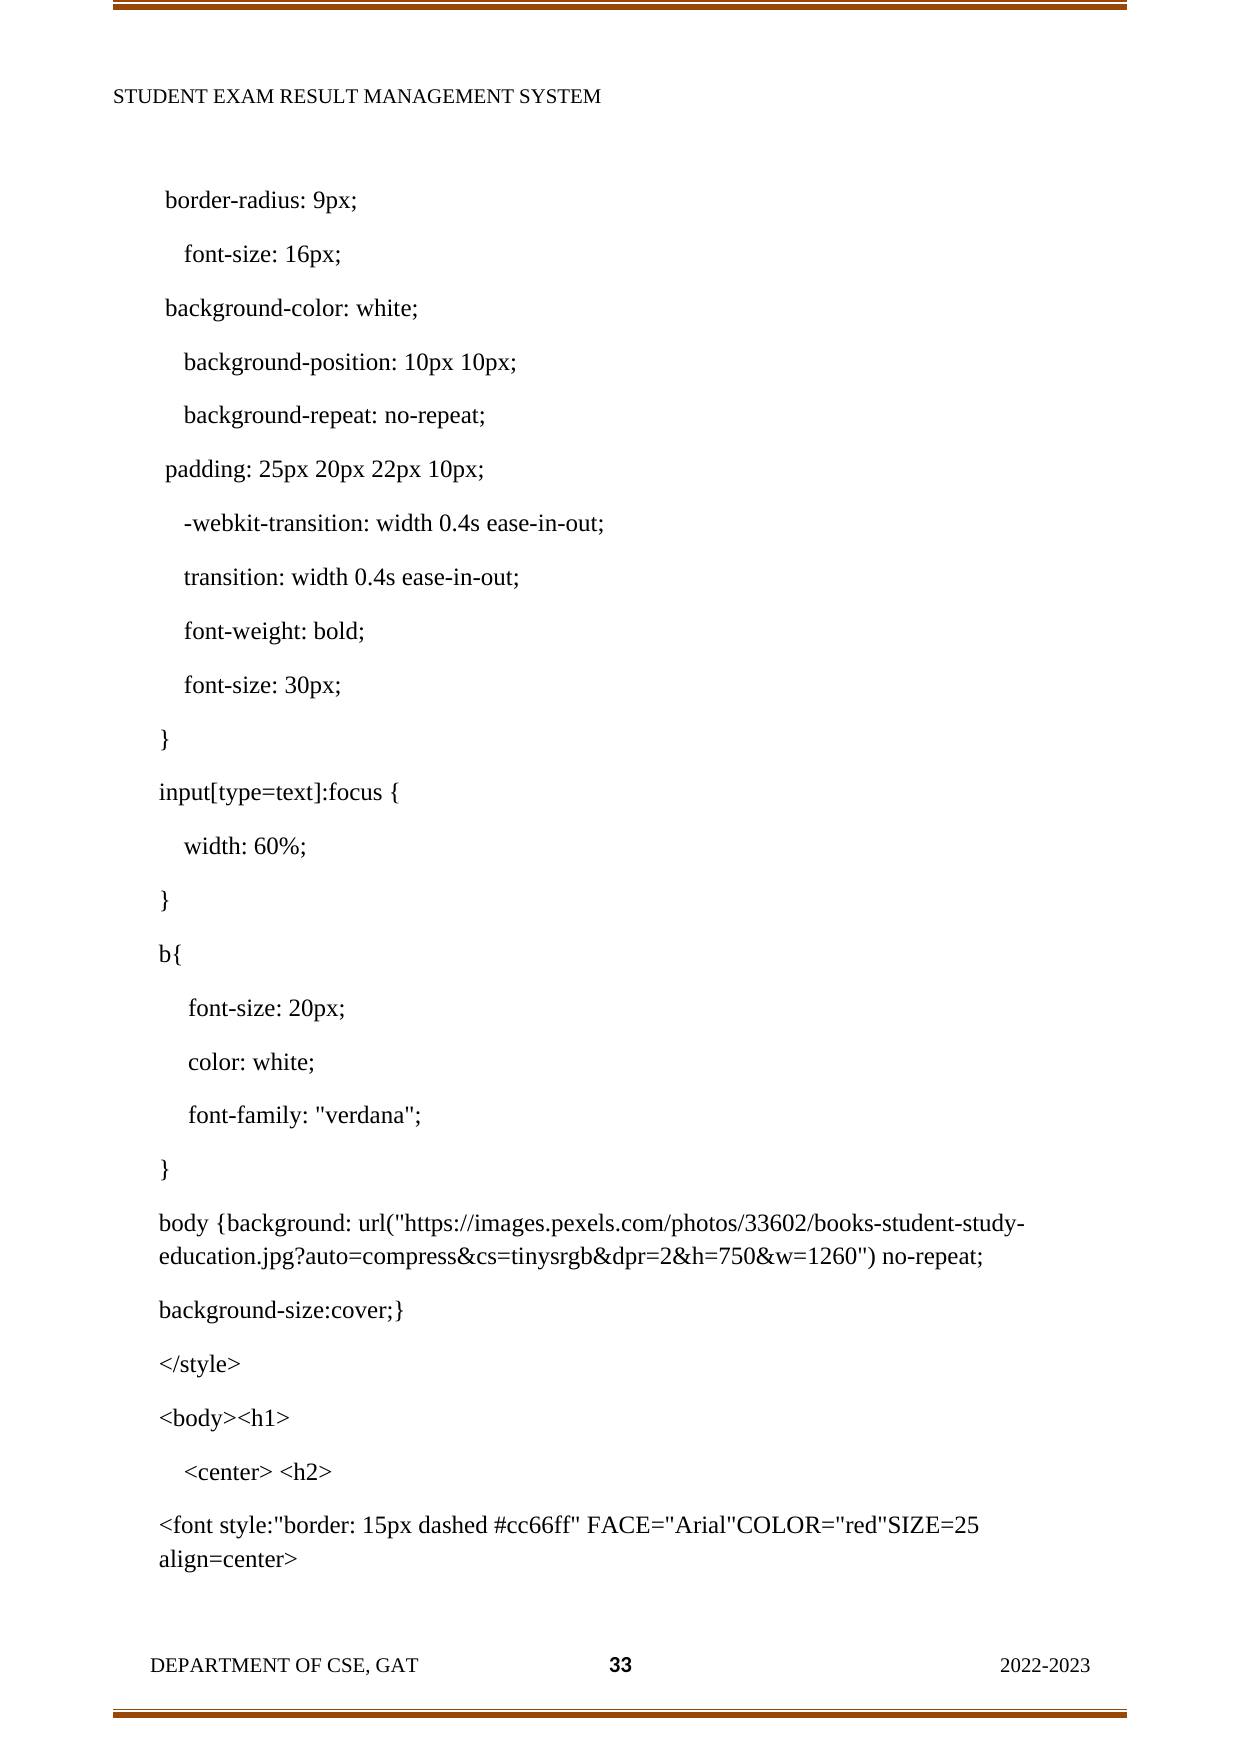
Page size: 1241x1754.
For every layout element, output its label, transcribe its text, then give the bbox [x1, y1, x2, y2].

text } [159, 724, 1074, 752]
text background-size:cover;} [159, 1295, 1074, 1324]
text -webkit-transition: width 0.4s ease-in-out; [159, 508, 1074, 537]
text font-size: 16px; [159, 239, 1074, 268]
text b{ [159, 939, 1074, 968]
text font-size: 20px; [159, 993, 1074, 1022]
text font-family: "verdana"; [159, 1101, 1074, 1129]
text font-weight: bold; [159, 616, 1074, 645]
text <body><h1> [159, 1403, 1074, 1432]
text transition: width 0.4s ease-in-out; [159, 562, 1074, 591]
text } [159, 1154, 1074, 1183]
text font-size: 30px; [159, 670, 1074, 698]
text background-repeat: no-repeat; [159, 401, 1074, 429]
text </style> [159, 1349, 1074, 1378]
text border-radius: 9px; [159, 185, 1074, 214]
text background-position: 10px 10px; [159, 347, 1074, 375]
text padding: 25px 20px 22px 10px; [159, 454, 1074, 483]
text width: 60%; [159, 831, 1074, 860]
text } [159, 885, 1074, 914]
text <center> <h2> [159, 1457, 1074, 1486]
text color: white; [159, 1047, 1074, 1076]
text body {background: url("https://images.pexels.com/photos/33602/books-student-study-education.jpg?auto=compress&cs=tinysrgb&dpr=2&h=750&w=1260") no-repeat; [159, 1208, 1074, 1270]
text <font style:"border: 15px dashed #cc66ff" FACE="Arial"COLOR="red"SIZE=25 align=center> [159, 1511, 1074, 1572]
text background-color: white; [159, 293, 1074, 322]
text input[type=text]:focus { [159, 777, 1074, 806]
